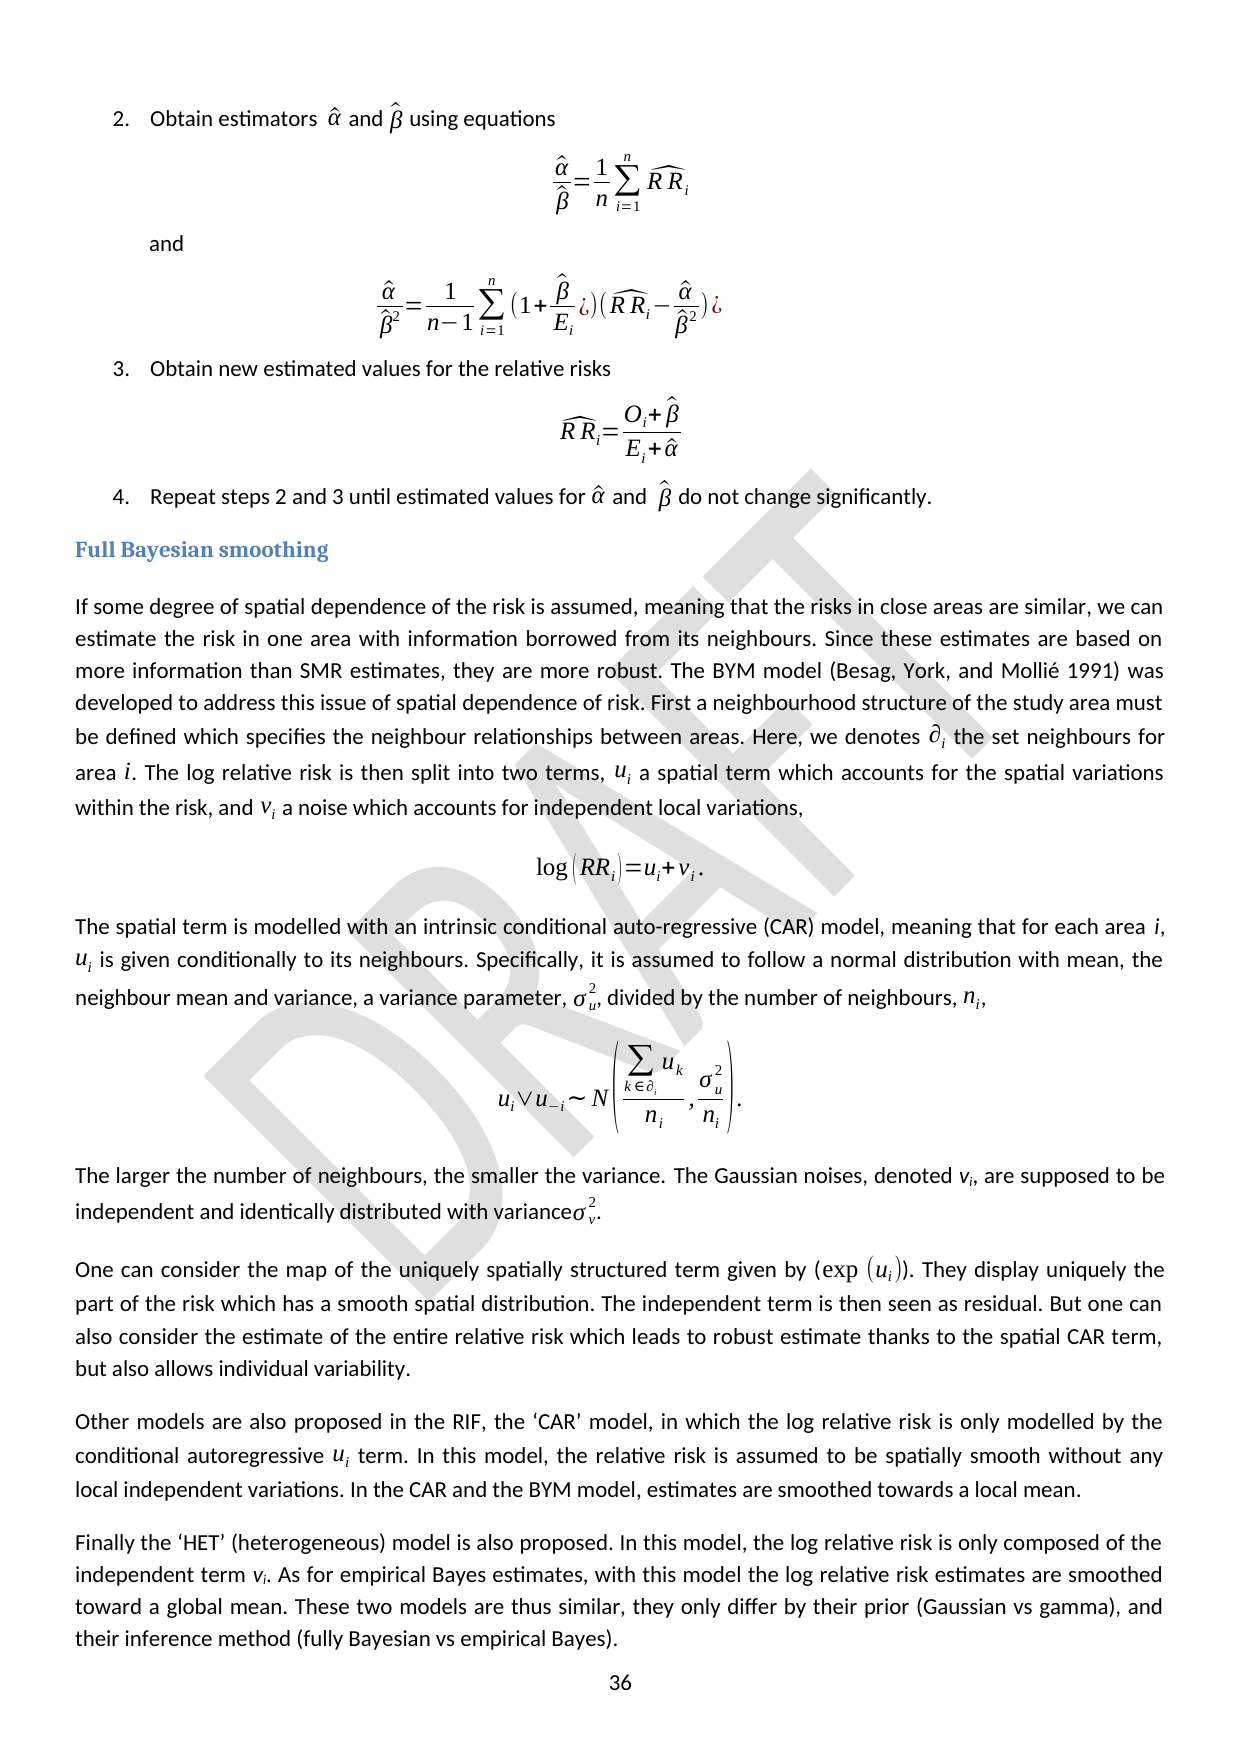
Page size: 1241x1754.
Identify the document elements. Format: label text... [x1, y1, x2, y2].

text Other models are also proposed in the RIF, the ‘CAR’ model, in which the log relative risk is only modelled by the conditional autoregressive term. In this model, the relative risk is assumed to be spatially smooth without any local independent variations. In the CAR and the BYM model, estimates are smoothed towards a local mean. [75, 1407, 1165, 1503]
text One can consider the map of the uniquely spatially structured term given by (). They display uniquely the part of the risk which has a smooth spatial distribution. The independent term is then seen as residual. But one can also consider the estimate of the entire relative risk which leads to robust estimate thanks to the spatial CAR term, but also allows individual variability. [75, 1253, 1165, 1382]
list Obtain estimators and using equations [112, 102, 1165, 133]
text The larger the number of neighbours, the smaller the variance. The Gaussian noises, denoted vi, are supposed to be independent and identically distributed with variance. [75, 1161, 1165, 1228]
list and [149, 229, 1165, 258]
text If some degree of spatial dependence of the risk is assumed, meaning that the risks in close areas are similar, we can estimate the risk in one area with information borrowed from its neighbours. Since these estimates are based on more information than SMR estimates, they are more robust. The BYM model (Besag, York, and Mollié 1991) was developed to address this issue of spatial dependence of risk. First a neighbourhood structure of the study area must be defined which specifies the neighbour relationships between areas. Here, we denotes the set neighbours for area . The log relative risk is then split into two terms, a spatial term which accounts for the spatial variations within the risk, and a noise which accounts for independent local variations, [75, 592, 1165, 823]
text The spatial term is modelled with an intrinsic conditional auto-regressive (CAR) model, meaning that for each area i, is given conditionally to its neighbours. Specifically, it is assumed to follow a normal distribution with mean, the neighbour mean and variance, a variance parameter, , divided by the number of neighbours, , [75, 912, 1165, 1014]
subtitle Full Bayesian smoothing [75, 537, 1165, 563]
list Repeat steps 2 and 3 until estimated values for and do not change significantly. [112, 480, 1165, 512]
text Finally the ‘HET’ (heterogeneous) model is also proposed. In this model, the log relative risk is only composed of the independent term vi. As for empirical Bayes estimates, with this model the log relative risk estimates are smoothed toward a global mean. These two models are thus similar, they only differ by their prior (Gaussian vs gamma), and their inference method (fully Bayesian vs empirical Bayes). [75, 1528, 1165, 1652]
list Obtain new estimated values for the relative risks [112, 354, 1165, 382]
